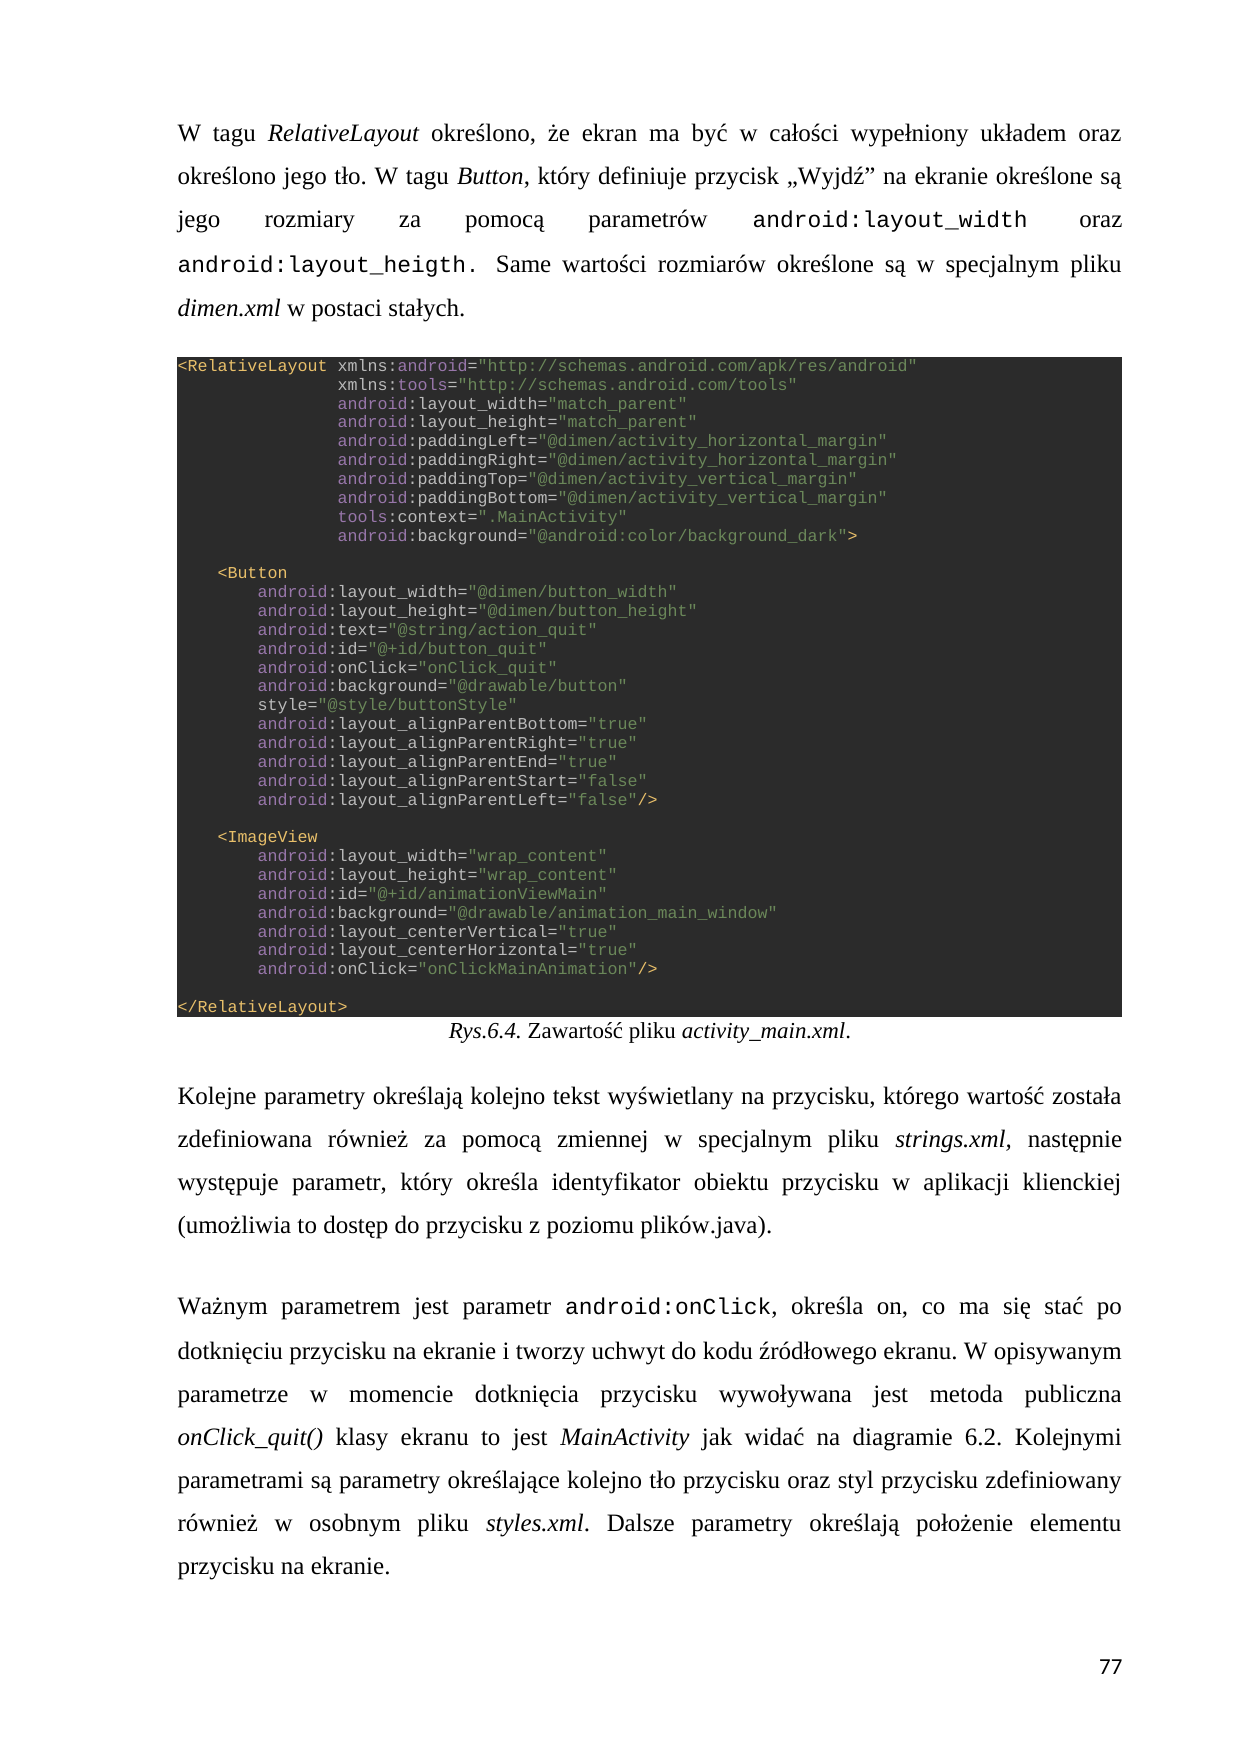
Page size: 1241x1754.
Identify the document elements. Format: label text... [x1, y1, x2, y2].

text Kolejne parametry określają kolejno tekst wyświetlany na przycisku, którego wartość została zdefiniowana również za pomocą zmiennej w specjalnym pliku strings.xml, następnie występuje parametr, który określa identyfikator obiektu przycisku w aplikacji klienckiej (umożliwia to dostęp do przycisku z poziomu plików.java). [177, 1081, 1122, 1239]
text <RelativeLayout xmlns:android="http://schemas.android.com/apk/res/android" xmlns:tools="http://schemas.android.com/tools" android:layout_width="match_parent" android:layout_height="match_parent" android:paddingLeft="@dimen/activity_horizontal_margin" android:paddingRight="@dimen/activity_horizontal_margin" android:paddingTop="@dimen/activity_vertical_margin" android:paddingBottom="@dimen/activity_vertical_margin" tools:context=".MainActivity" android:background="@android:color/background_dark"> <Button android:layout_width="@dimen/button_width" android:layout_height="@dimen/button_height" android:text="@string/action_quit" android:id="@+id/button_quit" android:onClick="onClick_quit" android:background="@drawable/button" style="@style/buttonStyle" android:layout_alignParentBottom="true" android:layout_alignParentRight="true" android:layout_alignParentEnd="true" android:layout_alignParentStart="false" android:layout_alignParentLeft="false"/> <ImageView android:layout_width="wrap_content" android:layout_height="wrap_content" android:id="@+id/animationViewMain" android:background="@drawable/animation_main_window" android:layout_centerVertical="true" android:layout_centerHorizontal="true" android:onClick="onClickMainAnimation"/> </RelativeLayout> [177, 357, 1122, 1017]
text W tagu RelativeLayout określono, że ekran ma być w całości wypełniony układem oraz określono jego tło. W tagu Button, który definiuje przycisk „Wyjdź” na ekranie określone są jego rozmiary za pomocą parametrów android:layout_width oraz android:layout_heigth. Same wartości rozmiarów określone są w specjalnym pliku dimen.xml w postaci stałych. [177, 118, 1122, 322]
text Ważnym parametrem jest parametr android:onClick, określa on, co ma się stać po dotknięciu przycisku na ekranie i tworzy uchwyt do kodu źródłowego ekranu. W opisywanym parametrze w momencie dotknięcia przycisku wywoływana jest metoda publiczna onClick_quit() klasy ekranu to jest MainActivity jak widać na diagramie 6.2. Kolejnymi parametrami są parametry określające kolejno tło przycisku oraz styl przycisku zdefiniowany również w osobnym pliku styles.xml. Dalsze parametry określają położenie elementu przycisku na ekranie. [177, 1291, 1122, 1580]
text Rys.6.4. Zawartość pliku activity_main.xml. [177, 1017, 1122, 1044]
